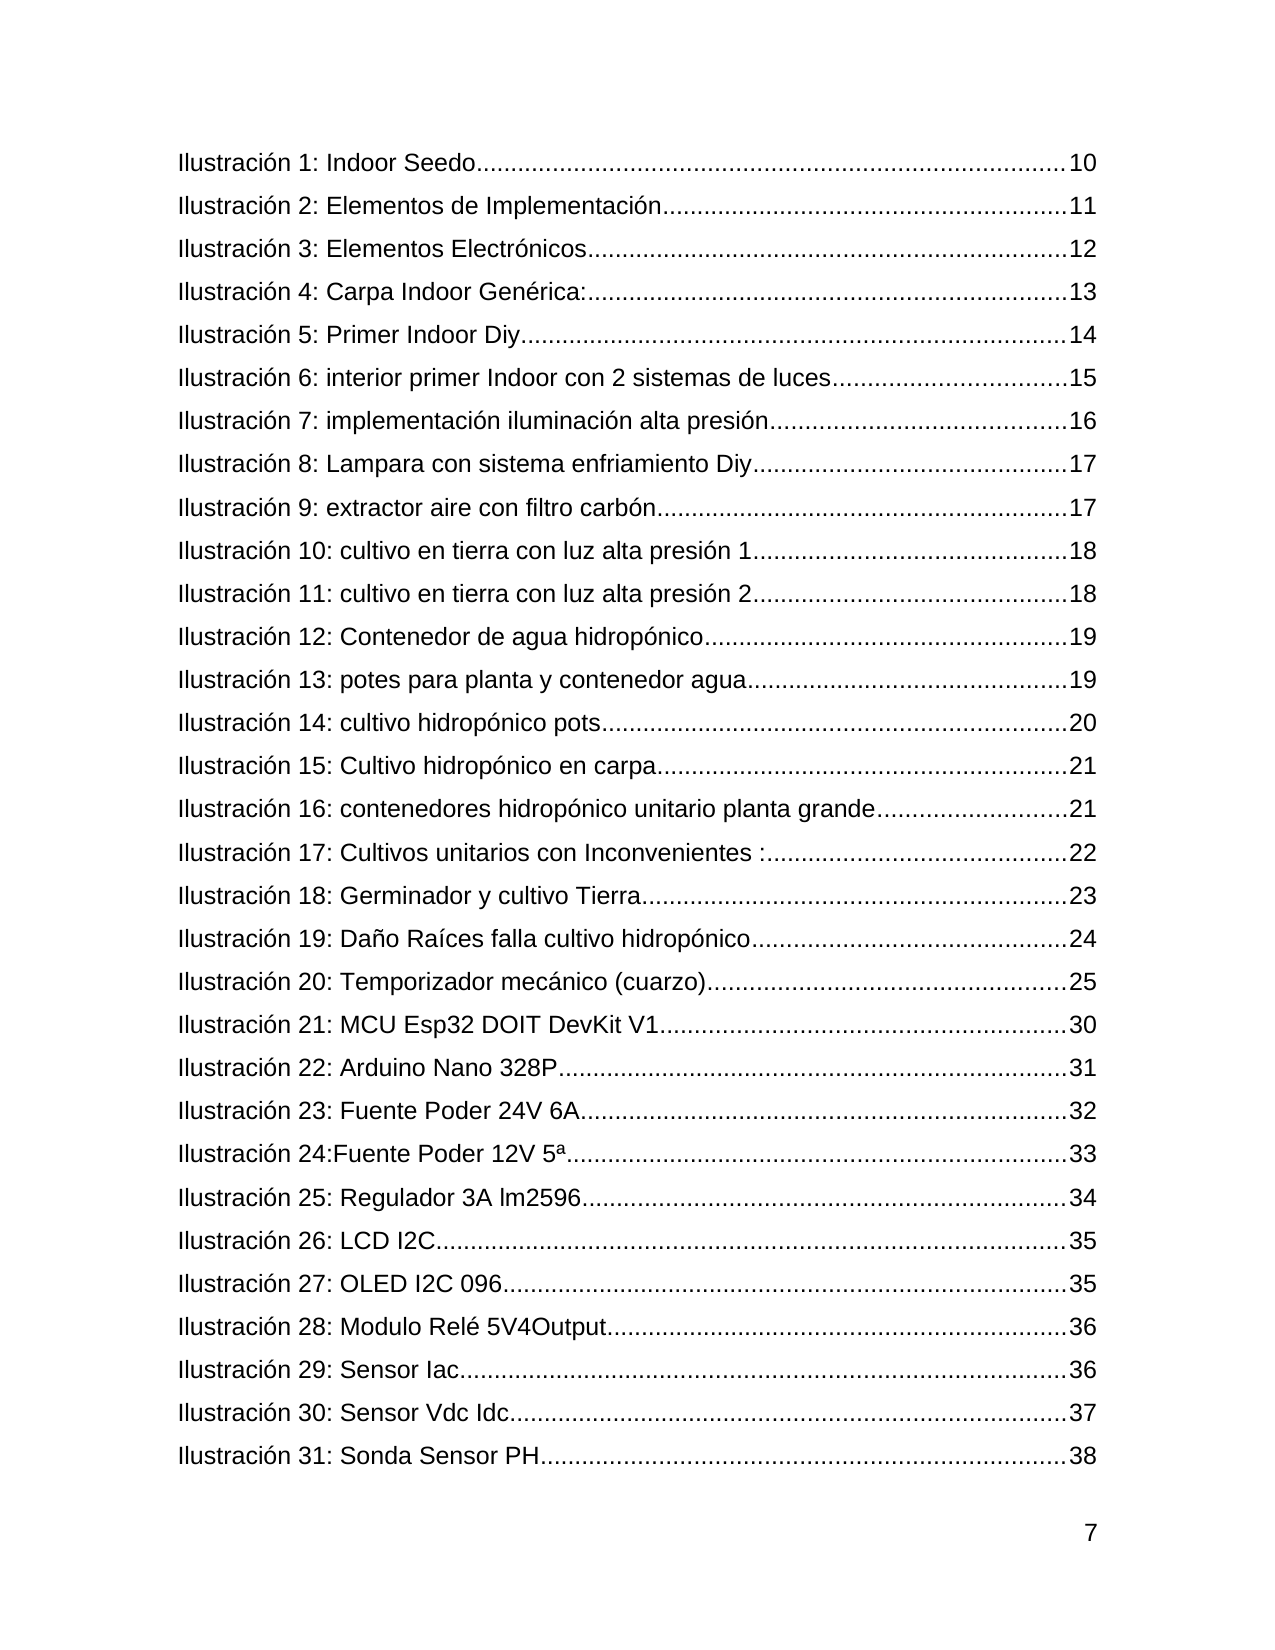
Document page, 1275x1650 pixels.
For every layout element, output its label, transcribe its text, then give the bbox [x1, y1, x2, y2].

text Ilustración 27: OLED I2C 096 35 [177, 1269, 1098, 1298]
text Ilustración 29: Sensor Iac 36 [177, 1355, 1098, 1384]
text Ilustración 16: contenedores hidropónico unitario planta grande 21 [177, 794, 1098, 823]
text Ilustración 31: Sonda Sensor PH 38 [177, 1441, 1098, 1470]
text Ilustración 4: Carpa Indoor Genérica: 13 [177, 277, 1098, 306]
text Ilustración 30: Sensor Vdc Idc 37 [177, 1398, 1098, 1427]
text Ilustración 1: Indoor Seedo 10 [177, 148, 1098, 176]
text Ilustración 3: Elementos Electrónicos 12 [177, 234, 1098, 263]
text Ilustración 11: cultivo en tierra con luz alta presión 2 18 [177, 579, 1098, 608]
text Ilustración 24:Fuente Poder 12V 5ª 33 [177, 1139, 1098, 1168]
text Ilustración 22: Arduino Nano 328P 31 [177, 1053, 1098, 1082]
text Ilustración 25: Regulador 3A lm2596 34 [177, 1183, 1098, 1211]
text Ilustración 26: LCD I2C 35 [177, 1226, 1098, 1254]
text Ilustración 5: Primer Indoor Diy 14 [177, 320, 1098, 349]
text Ilustración 15: Cultivo hidropónico en carpa 21 [177, 751, 1098, 780]
text Ilustración 7: implementación iluminación alta presión 16 [177, 406, 1098, 435]
text Ilustración 20: Temporizador mecánico (cuarzo) 25 [177, 967, 1098, 996]
text Ilustración 12: Contenedor de agua hidropónico 19 [177, 622, 1098, 651]
text Ilustración 13: potes para planta y contenedor agua 19 [177, 665, 1098, 694]
text Ilustración 21: MCU Esp32 DOIT DevKit V1 30 [177, 1010, 1098, 1039]
text Ilustración 2: Elementos de Implementación 11 [177, 191, 1098, 219]
text Ilustración 28: Modulo Relé 5V4Output 36 [177, 1312, 1098, 1341]
text Ilustración 8: Lampara con sistema enfriamiento Diy 17 [177, 449, 1098, 478]
text Ilustración 18: Germinador y cultivo Tierra 23 [177, 881, 1098, 909]
text Ilustración 9: extractor aire con filtro carbón 17 [177, 493, 1098, 521]
text Ilustración 10: cultivo en tierra con luz alta presión 1 18 [177, 536, 1098, 564]
text Ilustración 23: Fuente Poder 24V 6A 32 [177, 1096, 1098, 1125]
text Ilustración 14: cultivo hidropónico pots 20 [177, 708, 1098, 737]
text Ilustración 19: Daño Raíces falla cultivo hidropónico 24 [177, 924, 1098, 953]
text Ilustración 6: interior primer Indoor con 2 sistemas de luces 15 [177, 363, 1098, 392]
text Ilustración 17: Cultivos unitarios con Inconvenientes : 22 [177, 838, 1098, 866]
